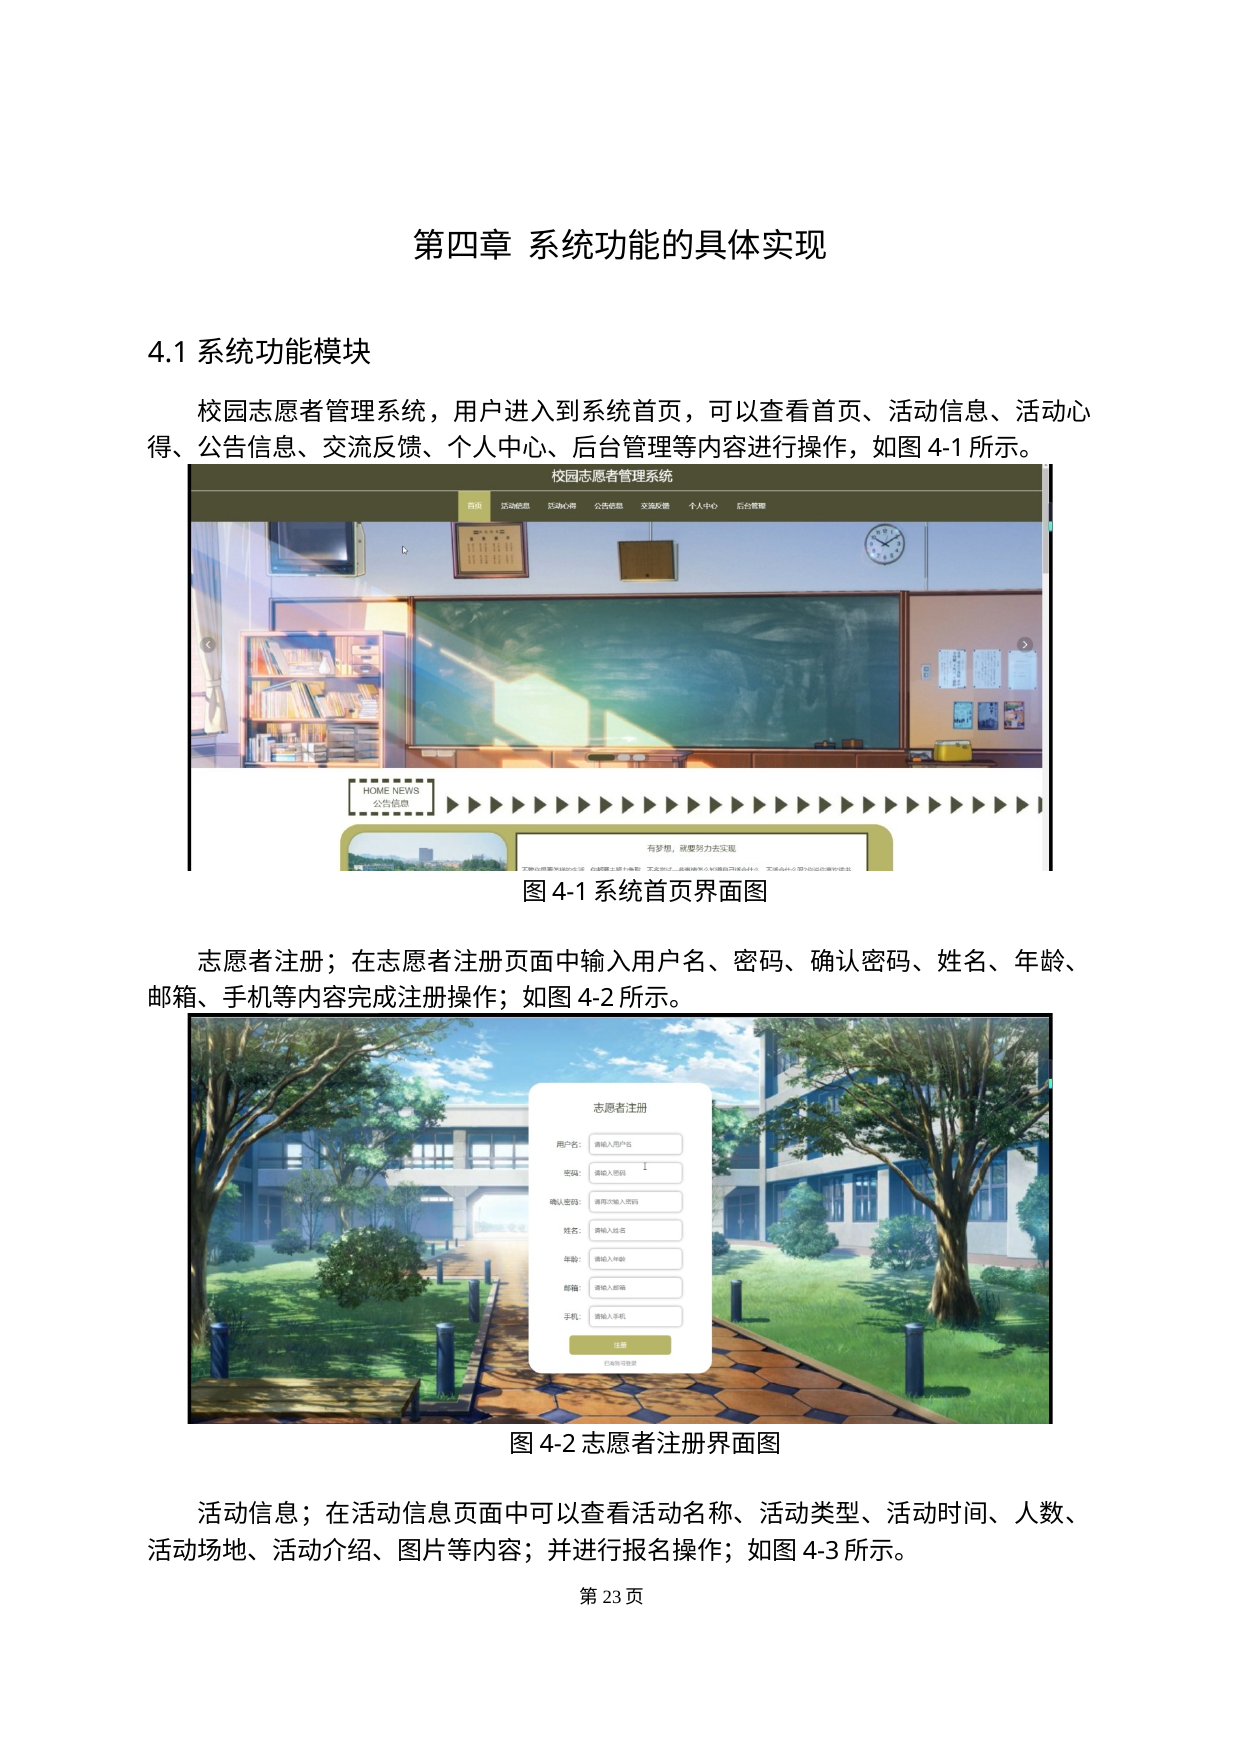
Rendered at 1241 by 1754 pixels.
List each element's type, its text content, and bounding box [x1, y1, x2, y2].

text 活动信息；在活动信息页面中可以查看活动名称、活动类型、活动时间、人数、活动场地、活动介绍、图片等内容；并进行报名操作；如图4-3所示。 [148, 1494, 1092, 1566]
picture [187, 464, 1053, 871]
text 图4-2志愿者注册界面图 [148, 1424, 1092, 1460]
subtitle 4.1 系统功能模块 [148, 328, 1092, 371]
subtitle 第四章 系统功能的具体实现 [148, 218, 1092, 267]
text 志愿者注册；在志愿者注册页面中输入用户名、密码、确认密码、姓名、年龄、邮箱、手机等内容完成注册操作；如图4-2所示。 [148, 941, 1092, 1014]
picture [187, 1013, 1053, 1424]
text 图4-1系统首页界面图 [148, 871, 1092, 907]
text 校园志愿者管理系统，用户进入到系统首页，可以查看首页、活动信息、活动心得、公告信息、交流反馈、个人中心、后台管理等内容进行操作，如图4-1所示。 [148, 392, 1092, 464]
